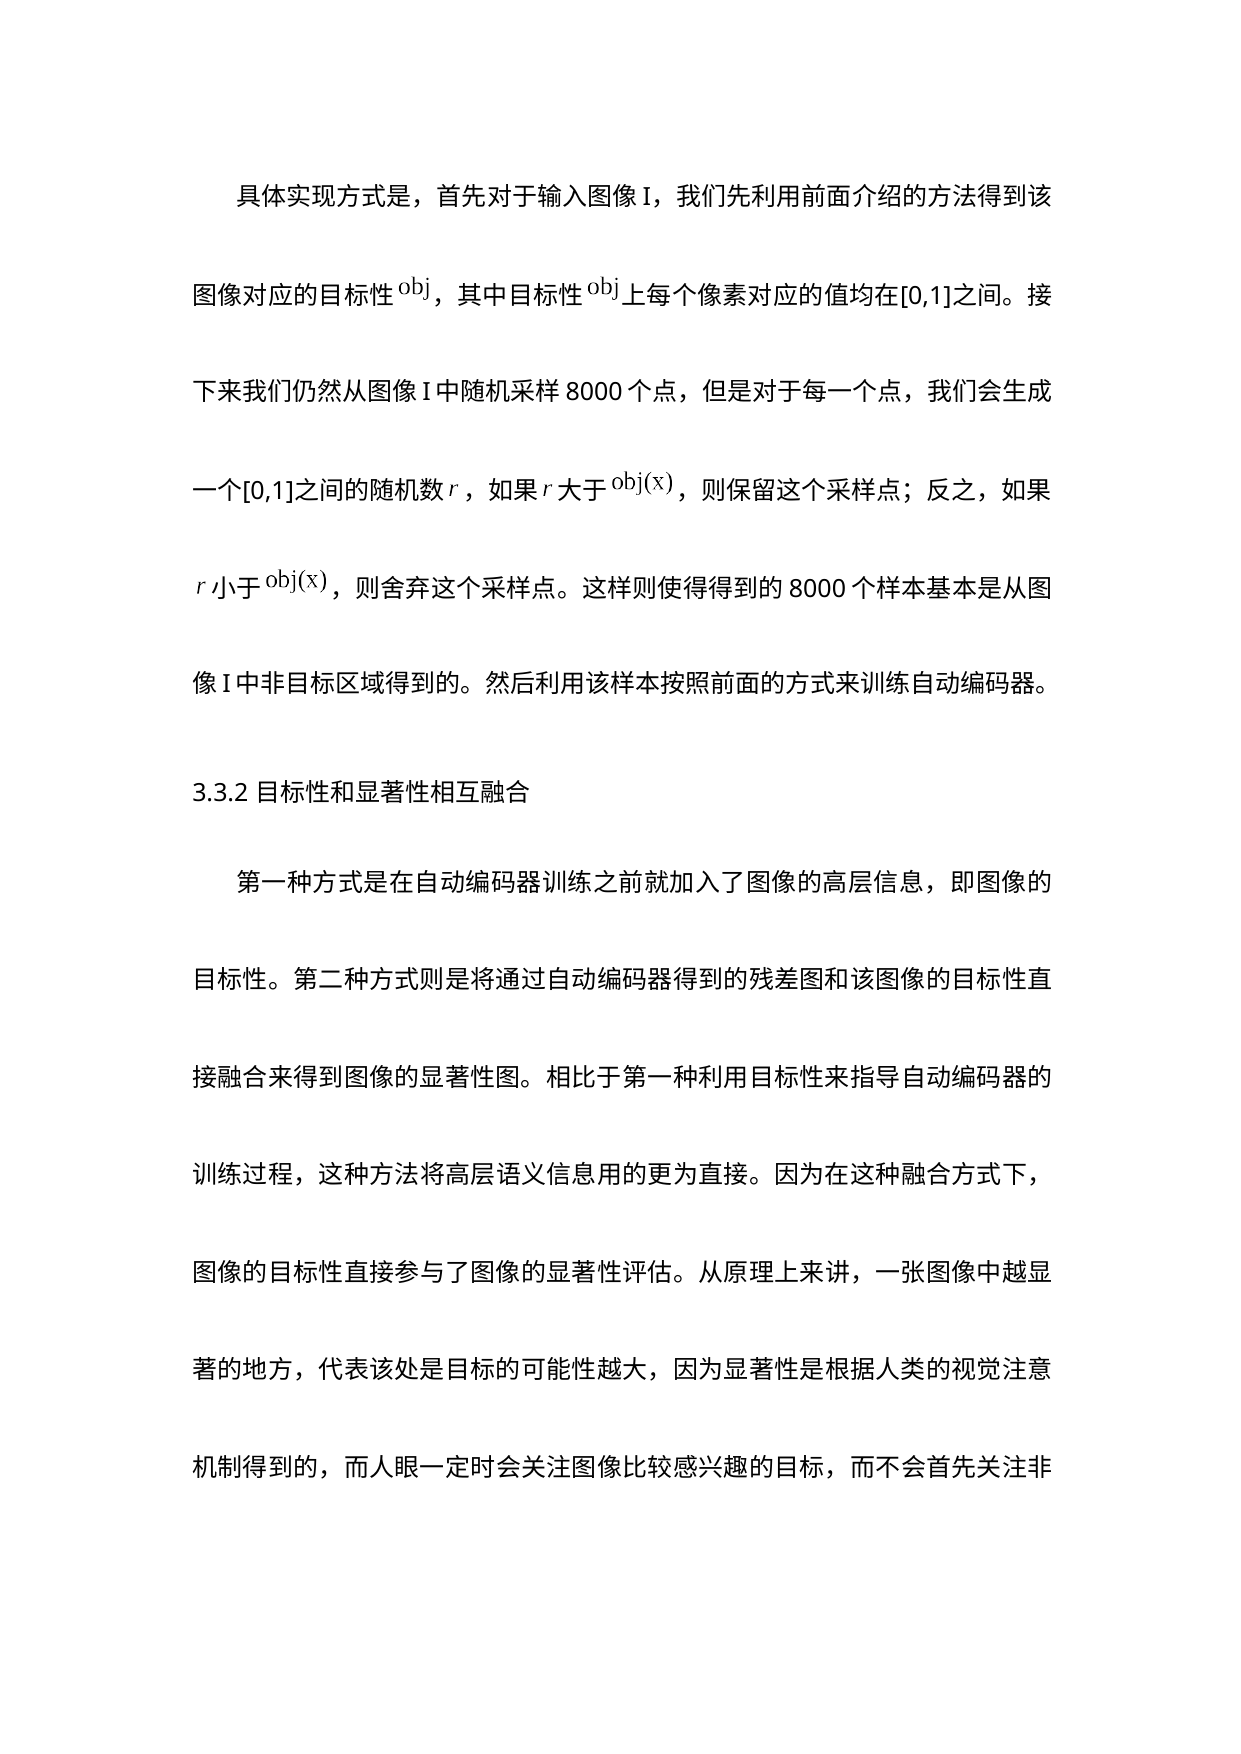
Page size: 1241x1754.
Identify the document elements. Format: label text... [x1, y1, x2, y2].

subtitle 3.3.2 目标性和显著性相互融合 [192, 758, 1053, 823]
text 具体实现方式是，首先对于输入图像I，我们先利用前面介绍的方法得到该图像对应的目标性，其中目标性上每个像素对应的值均在[0,1]之间。接下来我们仍然从图像I中随机采样8000个点，但是对于每一个点，我们会生成一个[0,1]之间的随机数，如果大于，则保留这个采样点；反之，如果小于，则舍弃这个采样点。这样则使得得到的8000个样本基本是从图像I中非目标区域得到的。然后利用该样本按照前面的方式来训练自动编码器。 [192, 162, 1053, 714]
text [192, 848, 1053, 1498]
